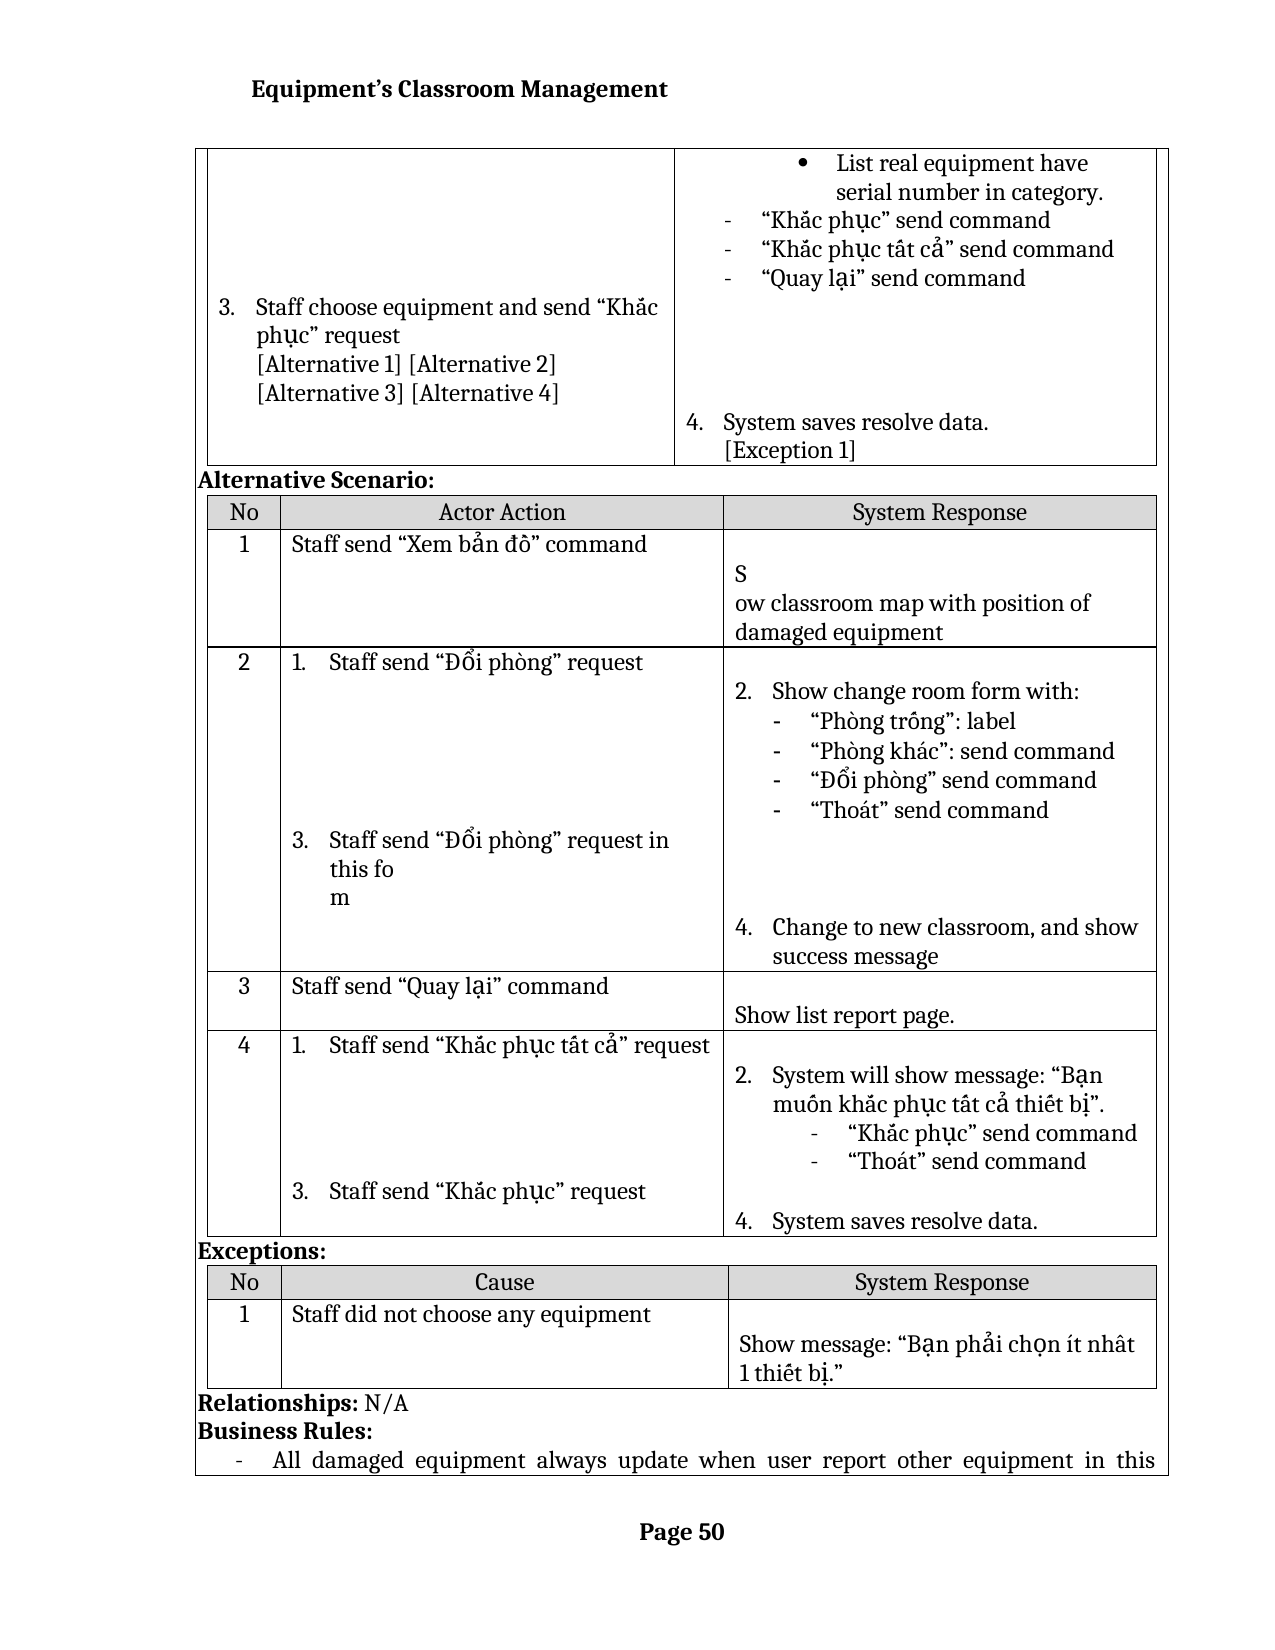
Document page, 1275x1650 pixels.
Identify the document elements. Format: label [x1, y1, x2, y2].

table_cell [196, 149, 1168, 1475]
